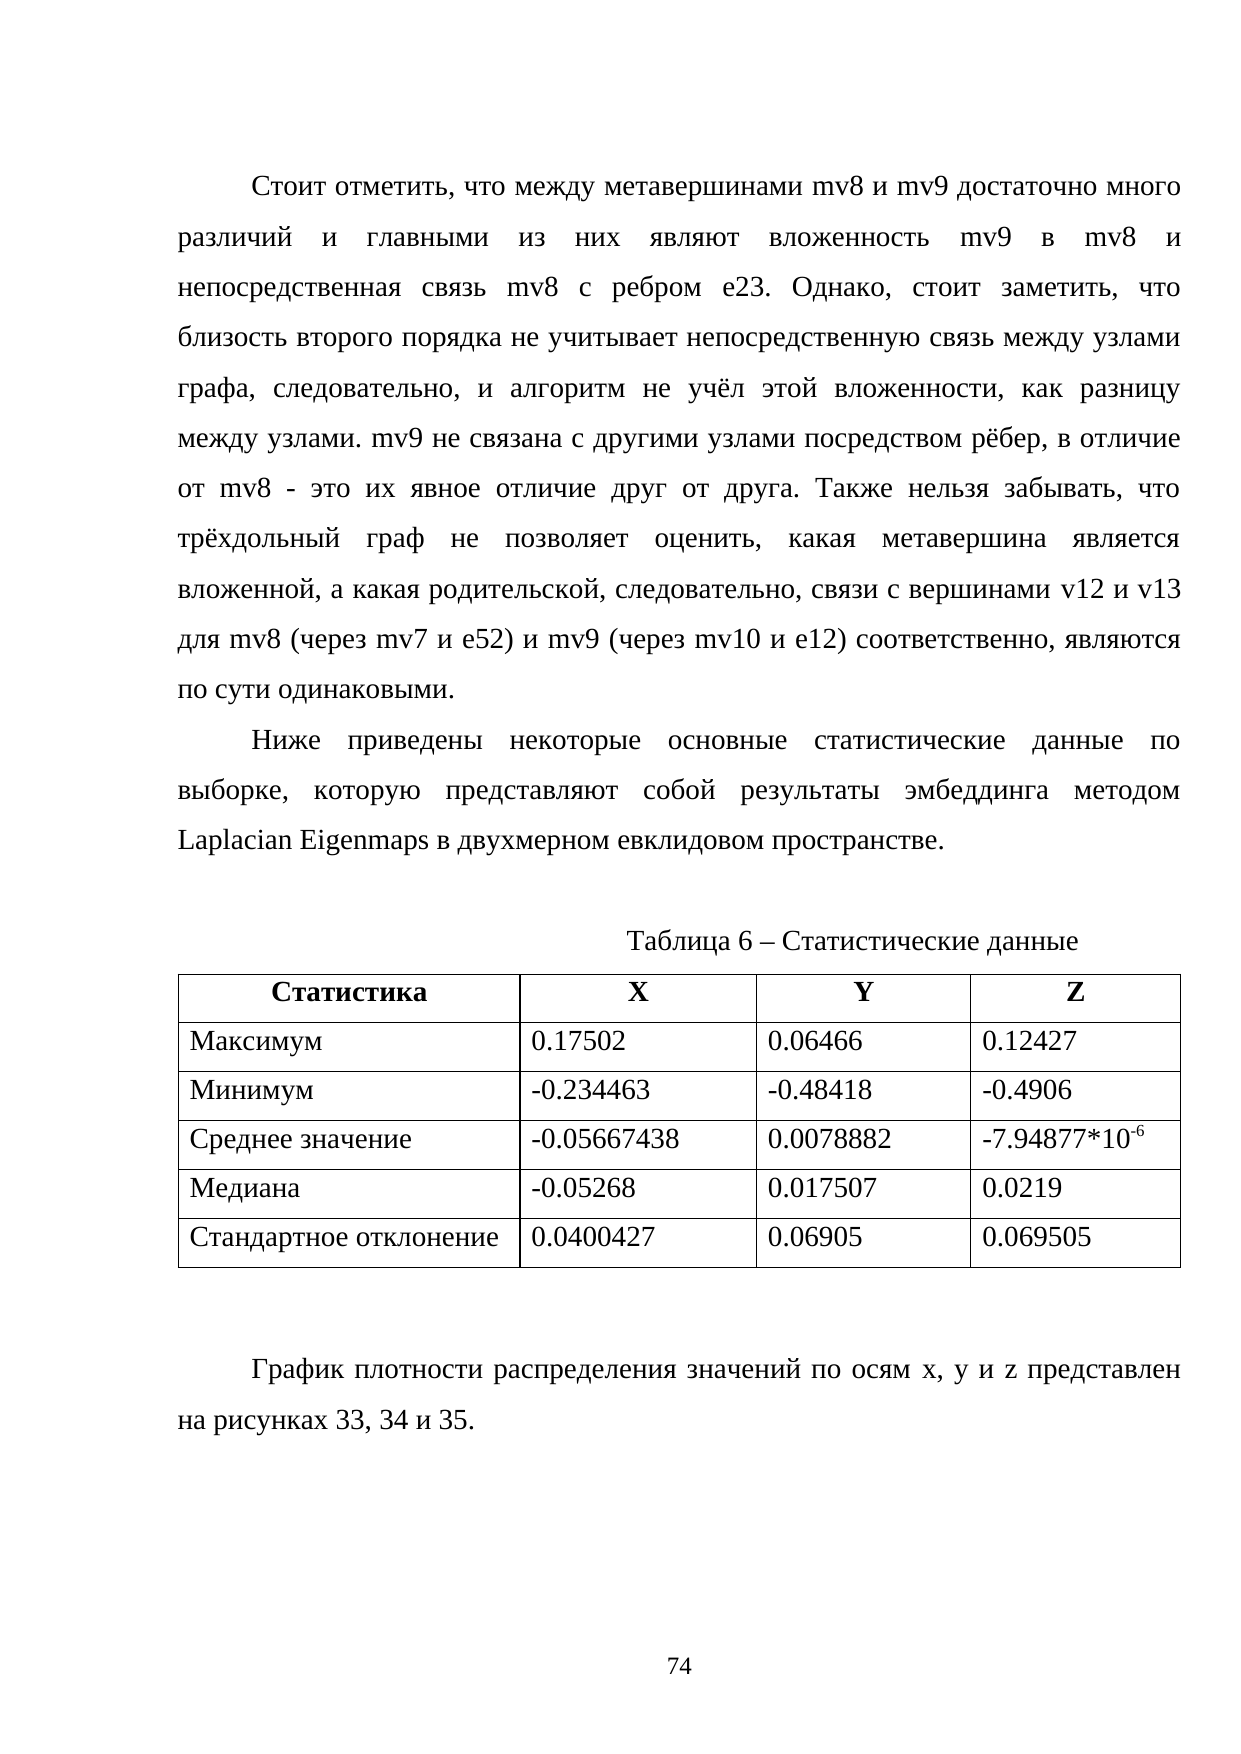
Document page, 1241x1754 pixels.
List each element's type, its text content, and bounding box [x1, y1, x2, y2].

table_cell -0.05667438 [521, 1121, 756, 1169]
table_header Статистика [179, 975, 519, 1022]
table_cell 0.17502 [521, 1023, 756, 1071]
table_cell -7.94877*10-6 [971, 1121, 1180, 1169]
table_cell Среднее значение [179, 1121, 519, 1169]
table_cell 0.017507 [757, 1170, 970, 1218]
table_cell 0.06905 [757, 1219, 970, 1267]
table_cell 0.069505 [971, 1219, 1180, 1267]
table_cell -0.4906 [971, 1072, 1180, 1120]
table_cell -0.05268 [521, 1170, 756, 1218]
table_cell Стандартное отклонение [179, 1219, 519, 1267]
table_cell Максимум [179, 1023, 519, 1071]
table_cell Минимум [179, 1072, 519, 1120]
table_cell -0.234463 [521, 1072, 756, 1120]
text График плотности распределения значений по осям x, y и z представлен на рисунках 33, 34 и 35. [177, 1351, 1181, 1435]
table_cell 0.06466 [757, 1023, 970, 1071]
text Стоит отметить, что между метавершинами mv8 и mv9 достаточно много различий и главными из них являют вложенность mv9 в mv8 и непосредственная связь mv8 с ребром e23. Однако, стоит заметить, что близость второго порядка не учитывает непосредственную связь между узлами графа, следовательно, и алгоритм не учёл этой вложенности, как разницу между узлами. mv9 не связана с другими узлами посредством рёбер, в отличие от mv8 - это их явное отличие друг от друга. Также нельзя забывать, что трёхдольный граф не позволяет оценить, какая метавершина является вложенной, а какая родительской, следовательно, связи с вершинами v12 и v13 для mv8 (через mv7 и e52) и mv9 (через mv10 и e12) соответственно, являются по сути одинаковыми. [177, 168, 1181, 705]
table_cell Медиана [179, 1170, 519, 1218]
table_cell 0.12427 [971, 1023, 1180, 1071]
table_header Z [971, 975, 1180, 1022]
table_cell 0.0219 [971, 1170, 1180, 1218]
table_cell 0.0400427 [521, 1219, 756, 1267]
text Ниже приведены некоторые основные статистические данные по выборке, которую представляют собой результаты эмбеддинга методом Laplacian Eigenmaps в двухмерном евклидовом пространстве. [177, 722, 1181, 856]
text Таблица 6 – Статистические данные [177, 923, 1078, 957]
table_header X [521, 975, 756, 1022]
table_cell -0.48418 [757, 1072, 970, 1120]
table_header Y [757, 975, 970, 1022]
table_cell 0.0078882 [757, 1121, 970, 1169]
